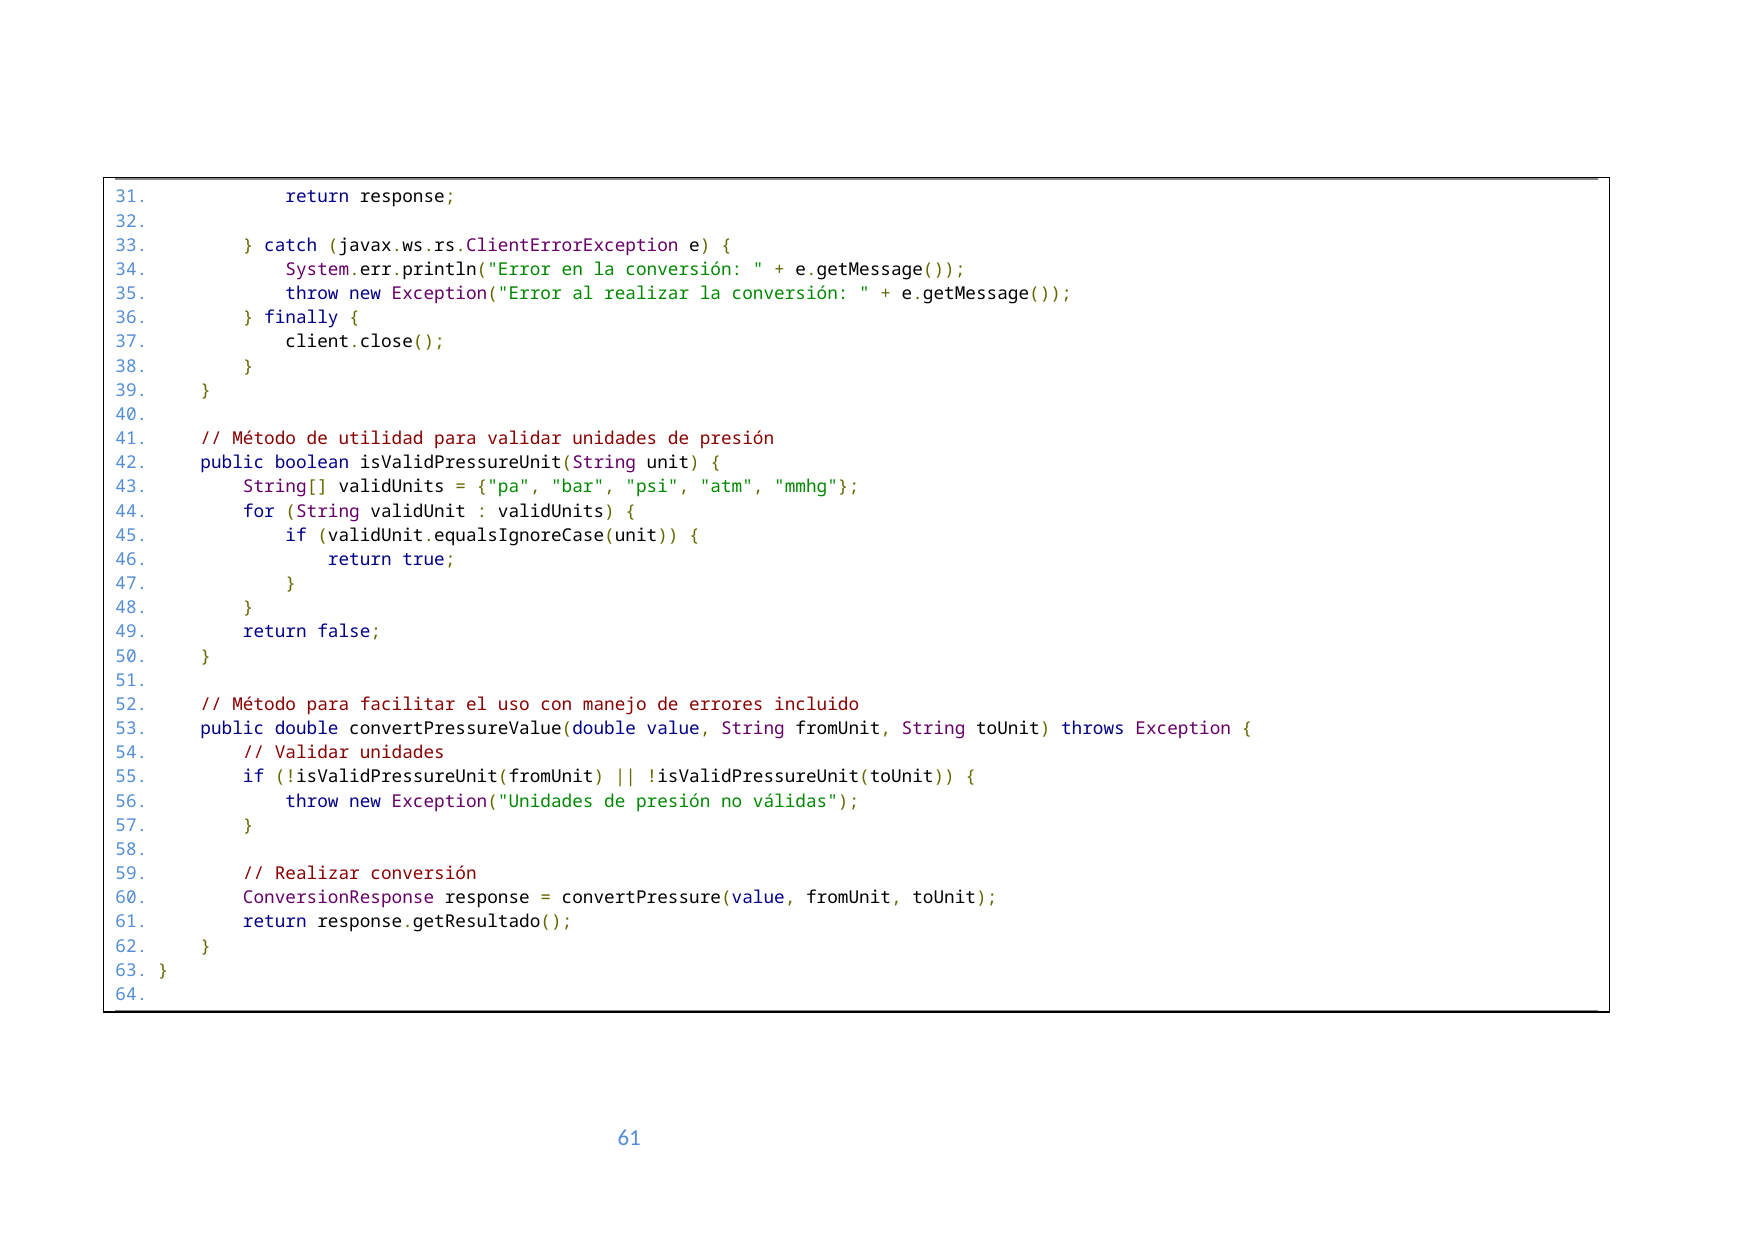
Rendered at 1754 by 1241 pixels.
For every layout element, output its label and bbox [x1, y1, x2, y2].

table_header [104, 178, 1609, 1011]
